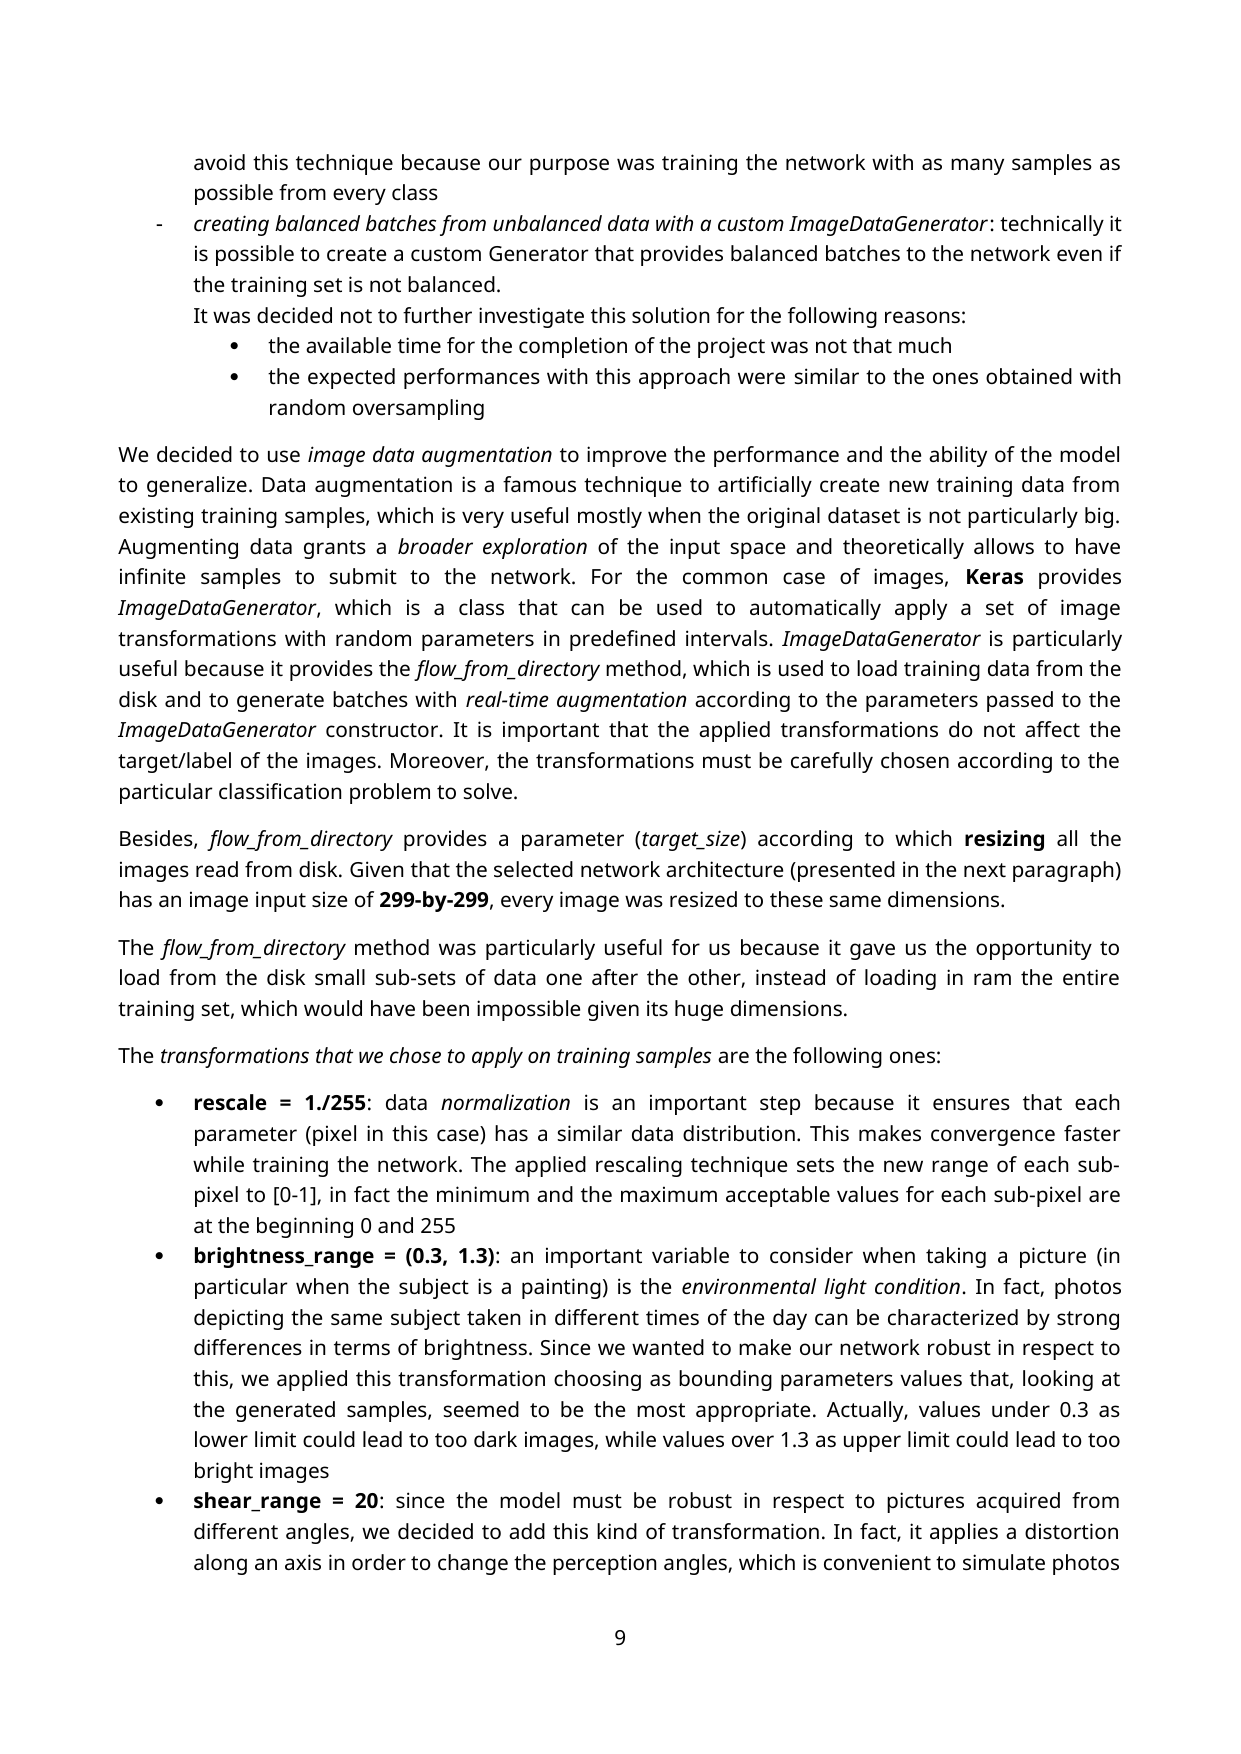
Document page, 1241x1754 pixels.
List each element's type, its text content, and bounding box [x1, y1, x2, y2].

list the available time for the completion of the project was not that much [231, 331, 1122, 360]
text Besides, flow_from_directory provides a parameter (target_size) according to which resizing all the images read from disk. Given that the selected network architecture (presented in the next paragraph) has an image input size of 299-by-299, every image was resized to these same dimensions. [118, 824, 1122, 914]
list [156, 148, 1122, 207]
list creating balanced batches from unbalanced data with a custom ImageDataGenerator: technically it is possible to create a custom Generator that provides balanced batches to the network even if the training set is not balanced. [156, 209, 1122, 298]
text The flow_from_directory method was particularly useful for us because it gave us the opportunity to load from the disk small sub-sets of data one after the other, instead of loading in ram the entire training set, which would have been impossible given its huge dimensions. [118, 933, 1122, 1022]
list rescale = 1./255: data normalization is an important step because it ensures that each parameter (pixel in this case) has a similar data distribution. This makes convergence faster while training the network. The applied rescaling technique sets the new range of each sub-pixel to [0-1], in fact the minimum and the maximum acceptable values for each sub-pixel are at the beginning 0 and 255 [156, 1088, 1122, 1239]
list the expected performances with this approach were similar to the ones obtained with random oversampling [231, 362, 1122, 421]
list It was decided not to further investigate this solution for the following reasons: [193, 301, 1122, 329]
text The transformations that we chose to apply on training samples are the following ones: [118, 1041, 1122, 1069]
text We decided to use image data augmentation to improve the performance and the ability of the model to generalize. Data augmentation is a famous technique to artificially create new training data from existing training samples, which is very useful mostly when the original dataset is not particularly big. Augmenting data grants a broader exploration of the input space and theoretically allows to have infinite samples to submit to the network. For the common case of images, Keras provides ImageDataGenerator, which is a class that can be used to automatically apply a set of image transformations with random parameters in predefined intervals. ImageDataGenerator is particularly useful because it provides the flow_from_directory method, which is used to load training data from the disk and to generate batches with real-time augmentation according to the parameters passed to the ImageDataGenerator constructor. It is important that the applied transformations do not affect the target/label of the images. Moreover, the transformations must be carefully chosen according to the particular classification problem to solve. [118, 440, 1122, 805]
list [156, 1487, 1122, 1576]
list brightness_range = (0.3, 1.3): an important variable to consider when taking a picture (in particular when the subject is a painting) is the environmental light condition. In fact, photos depicting the same subject taken in different times of the day can be characterized by strong differences in terms of brightness. Since we wanted to make our network robust in respect to this, we applied this transformation choosing as bounding parameters values that, looking at the generated samples, seemed to be the most appropriate. Actually, values under 0.3 as lower limit could lead to too dark images, while values over 1.3 as upper limit could lead to too bright images [156, 1242, 1122, 1484]
